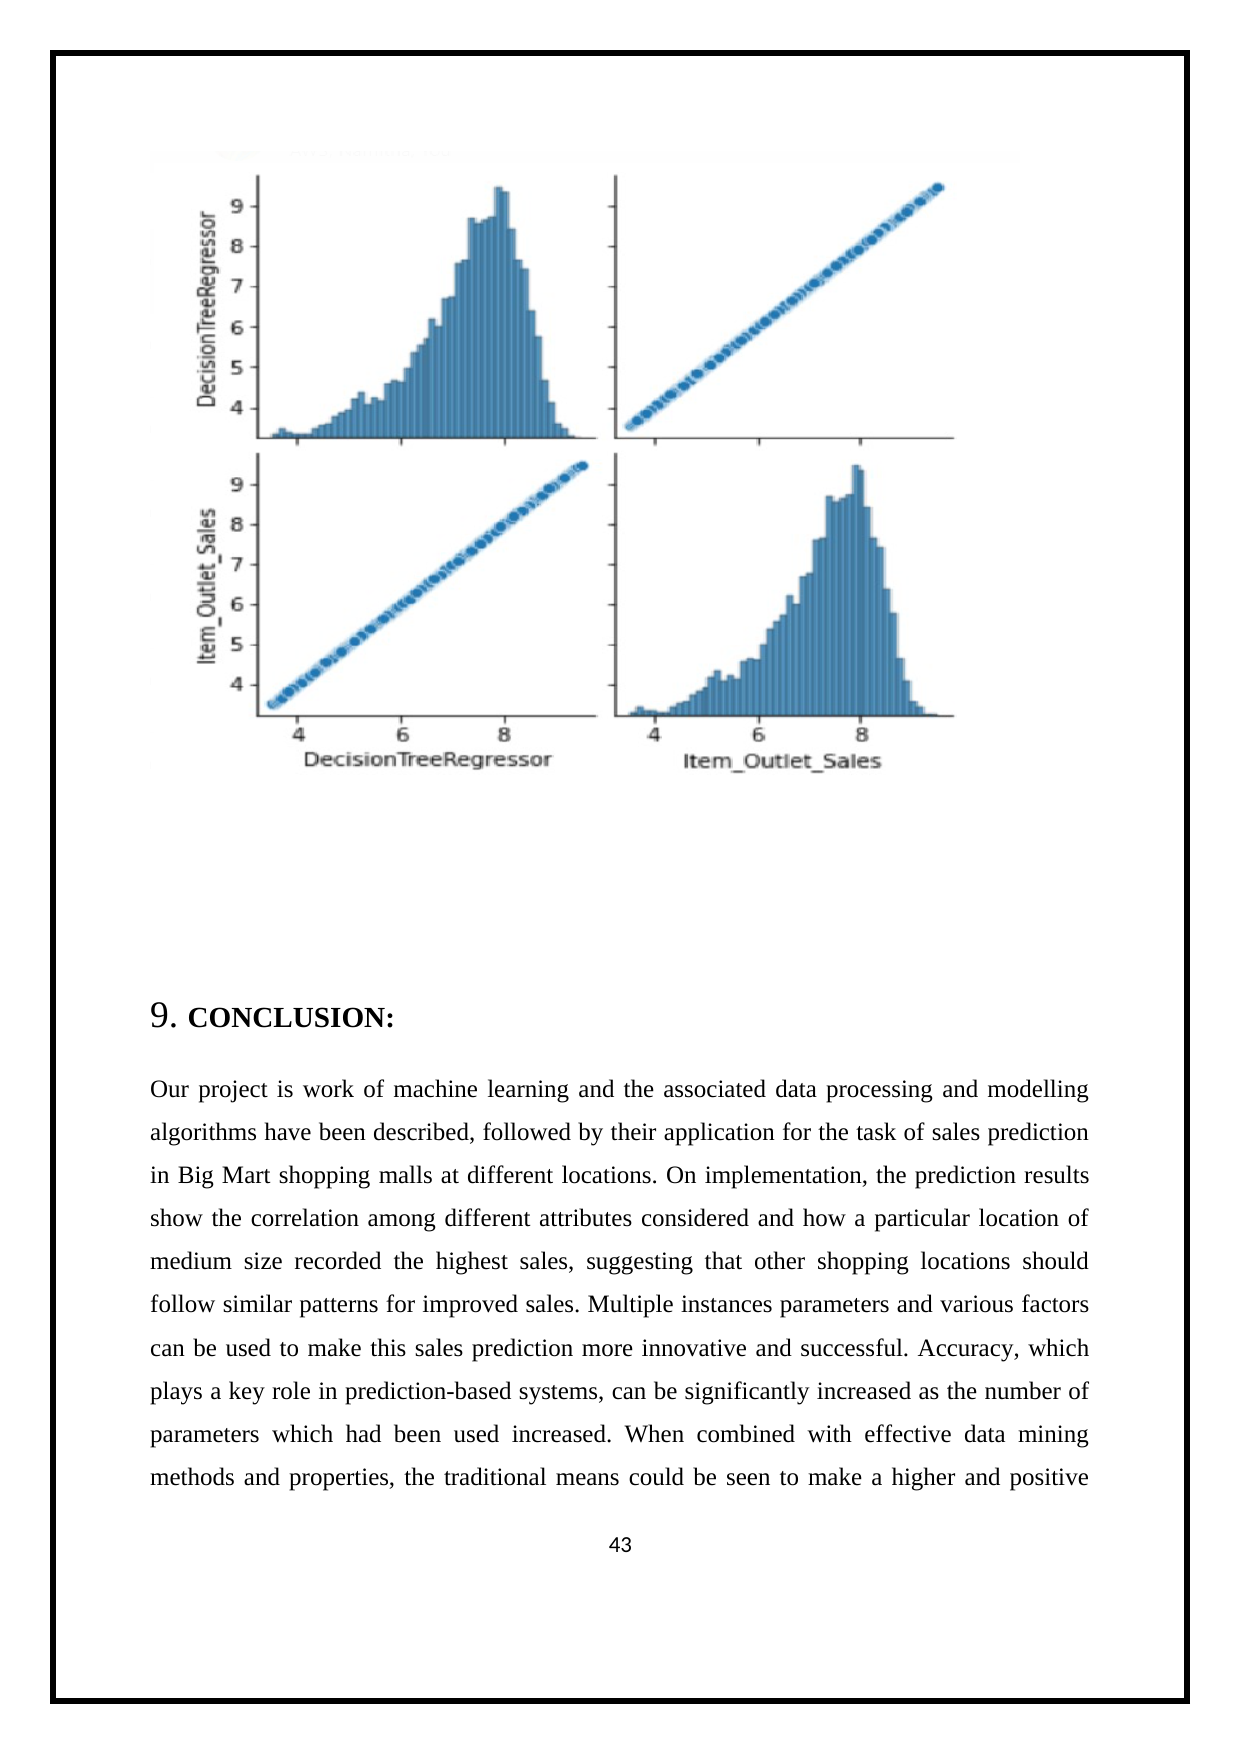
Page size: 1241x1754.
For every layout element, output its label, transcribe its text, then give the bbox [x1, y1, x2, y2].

picture [150, 150, 1020, 783]
list CONCLUSION: [150, 992, 1090, 1036]
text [150, 1074, 1090, 1491]
